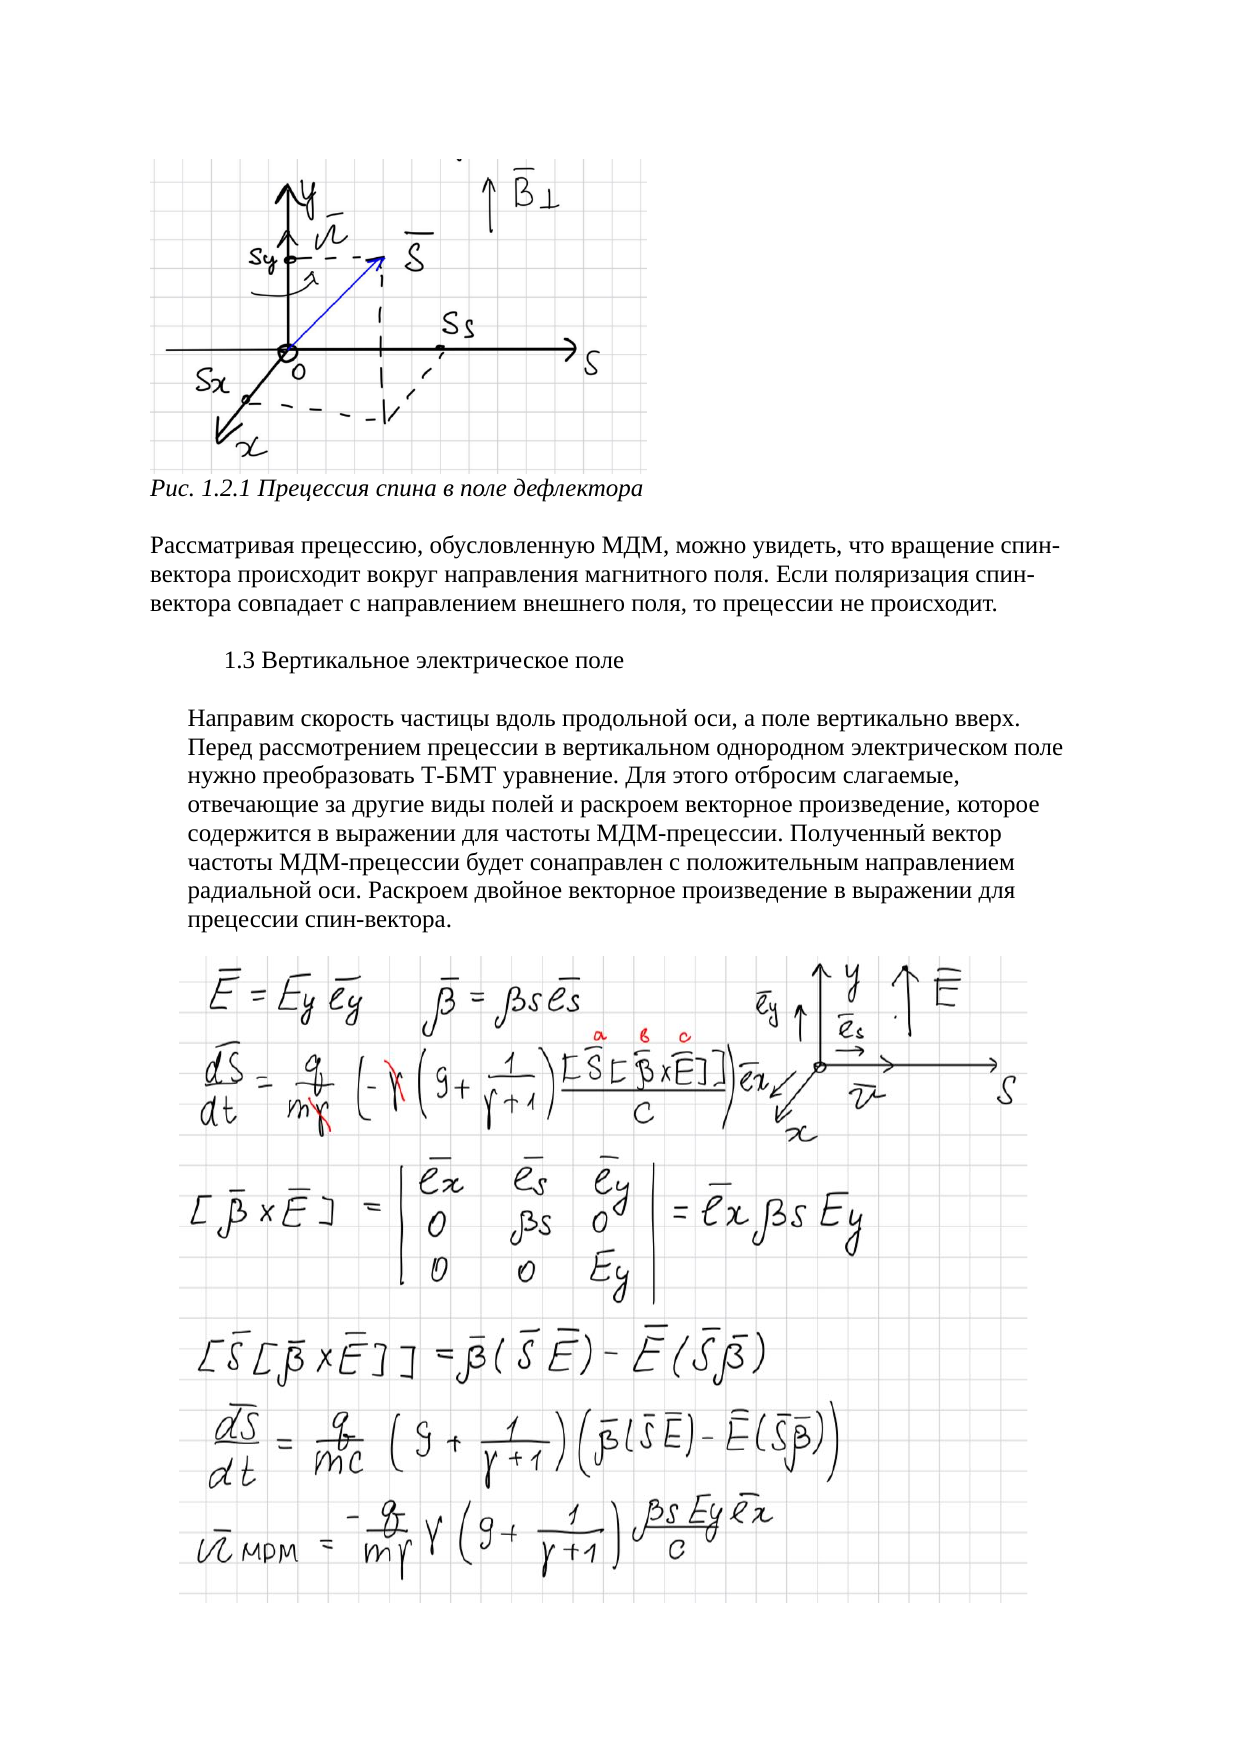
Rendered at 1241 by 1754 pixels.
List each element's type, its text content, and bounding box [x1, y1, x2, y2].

text Рассматривая прецессию, обусловленную МДМ, можно увидеть, что вращение спин-вектора происходит вокруг направления магнитного поля. Если поляризация спин-вектора совпадает с направлением внешнего поля, то прецессии не происходит. [150, 531, 1090, 617]
list Направим скорость частицы вдоль продольной оси, а поле вертикально вверх. Перед рассмотрением прецессии в вертикальном однородном электрическом поле нужно преобразовать Т-БМТ уравнение. Для этого отбросим слагаемые, отвечающие за другие виды полей и раскроем векторное произведение, которое содержится в выражении для частоты МДМ-прецессии. Полученный вектор частоты МДМ-прецессии будет сонаправлен с положительным направлением радиальной оси. Раскроем двойное векторное произведение в выражении для прецессии спин-вектора. [187, 703, 1090, 933]
list Вертикальное электрическое поле [224, 646, 1090, 674]
picture [150, 159, 647, 474]
picture [179, 956, 1028, 1603]
